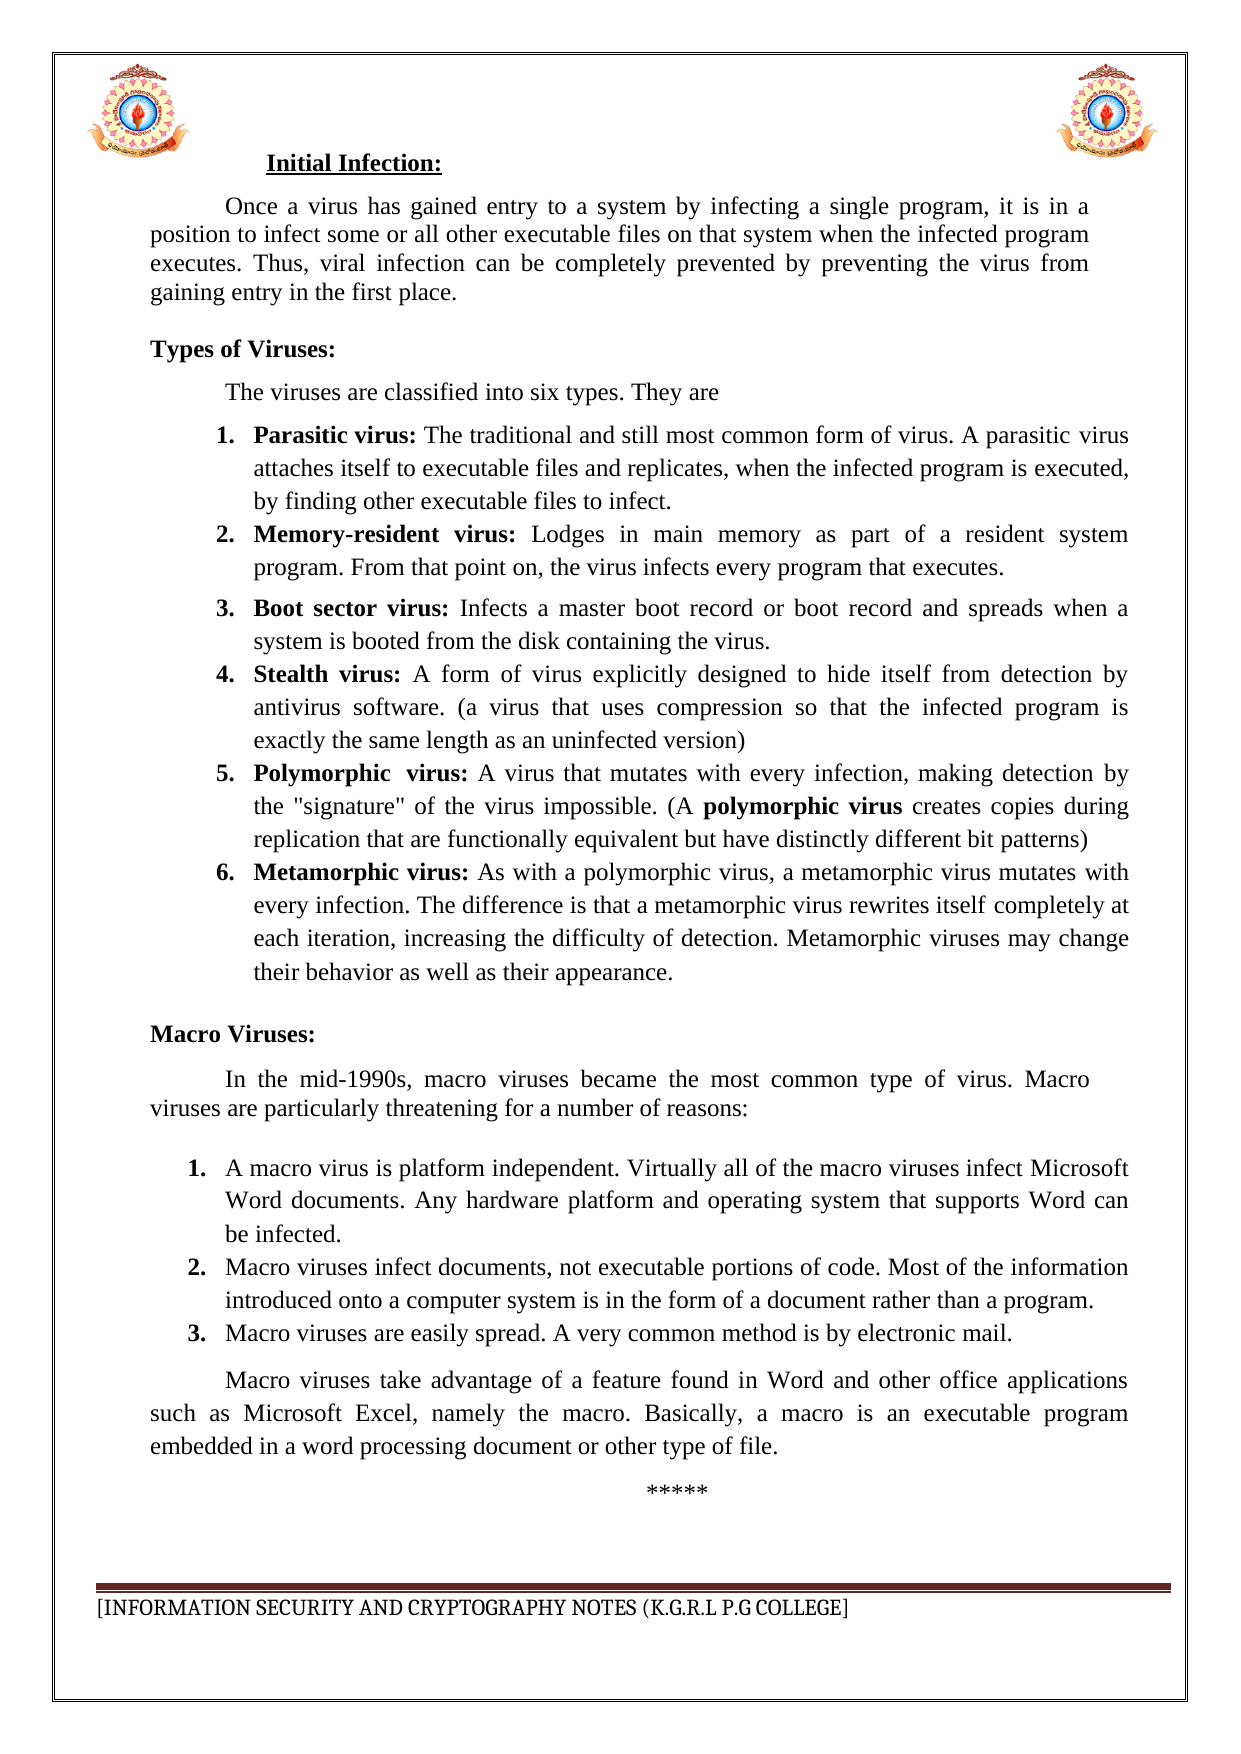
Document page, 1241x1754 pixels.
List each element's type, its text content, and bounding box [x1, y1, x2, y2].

list Memory-resident virus: Lodges in main memory as part of a resident system program. From that point on, the virus infects every program that executes. [216, 519, 1129, 581]
list Parasitic virus: The traditional and still most common form of virus. A parasitic virus attaches itself to executable files and replicates, when the infected program is executed, by finding other executable files to infect. [216, 420, 1129, 515]
list Polymorphic virus: A virus that mutates with every infection, making detection by the "signature" of the virus impossible. (A polymorphic virus creates copies during replication that are functionally equivalent but have distinctly different bit patterns) [216, 758, 1129, 853]
picture [1042, 62, 1172, 156]
list A macro virus is platform independent. Virtually all of the macro viruses infect Microsoft Word documents. Any hardware platform and operating system that supports Word can be infected. [187, 1153, 1129, 1247]
list Metamorphic virus: As with a polymorphic virus, a metamorphic virus mutates with every infection. The difference is that a metamorphic virus rewrites itself completely at each iteration, increasing the difficulty of detection. Metamorphic viruses may change their behavior as well as their appearance. [216, 857, 1129, 985]
text ***** [150, 1478, 1129, 1507]
subtitle Initial Infection: [140, 148, 1171, 177]
list Boot sector virus: Infects a master boot record or boot record and spreads when a system is booted from the disk containing the virus. [216, 593, 1129, 655]
text Macro viruses take advantage of a feature found in Word and other office applications such as Microsoft Excel, namely the macro. Basically, a macro is an executable program embedded in a word processing document or other type of file. [150, 1365, 1129, 1460]
picture [73, 62, 204, 156]
subtitle Types of Viruses: [150, 334, 1171, 363]
list Stealth virus: A form of virus explicitly designed to hide itself from detection by antivirus software. (a virus that uses compression so that the infected program is exactly the same length as an uninfected version) [216, 659, 1129, 754]
text The viruses are classified into six types. They are [225, 377, 1171, 406]
list Macro viruses infect documents, not executable portions of code. Most of the information introduced onto a computer system is in the form of a document rather than a program. [187, 1252, 1129, 1313]
text Once a virus has gained entry to a system by infecting a single program, it is in a position to infect some or all other executable files on that system when the infected program executes. Thus, viral infection can be completely prevented by preventing the virus from gaining entry in the first place. [150, 191, 1090, 306]
list Macro viruses are easily spread. A very common method is by electronic mail. [187, 1318, 1129, 1346]
text In the mid-1990s, macro viruses became the most common type of virus. Macro viruses are particularly threatening for a number of reasons: [150, 1064, 1090, 1122]
subtitle Macro Viruses: [150, 1019, 1171, 1047]
